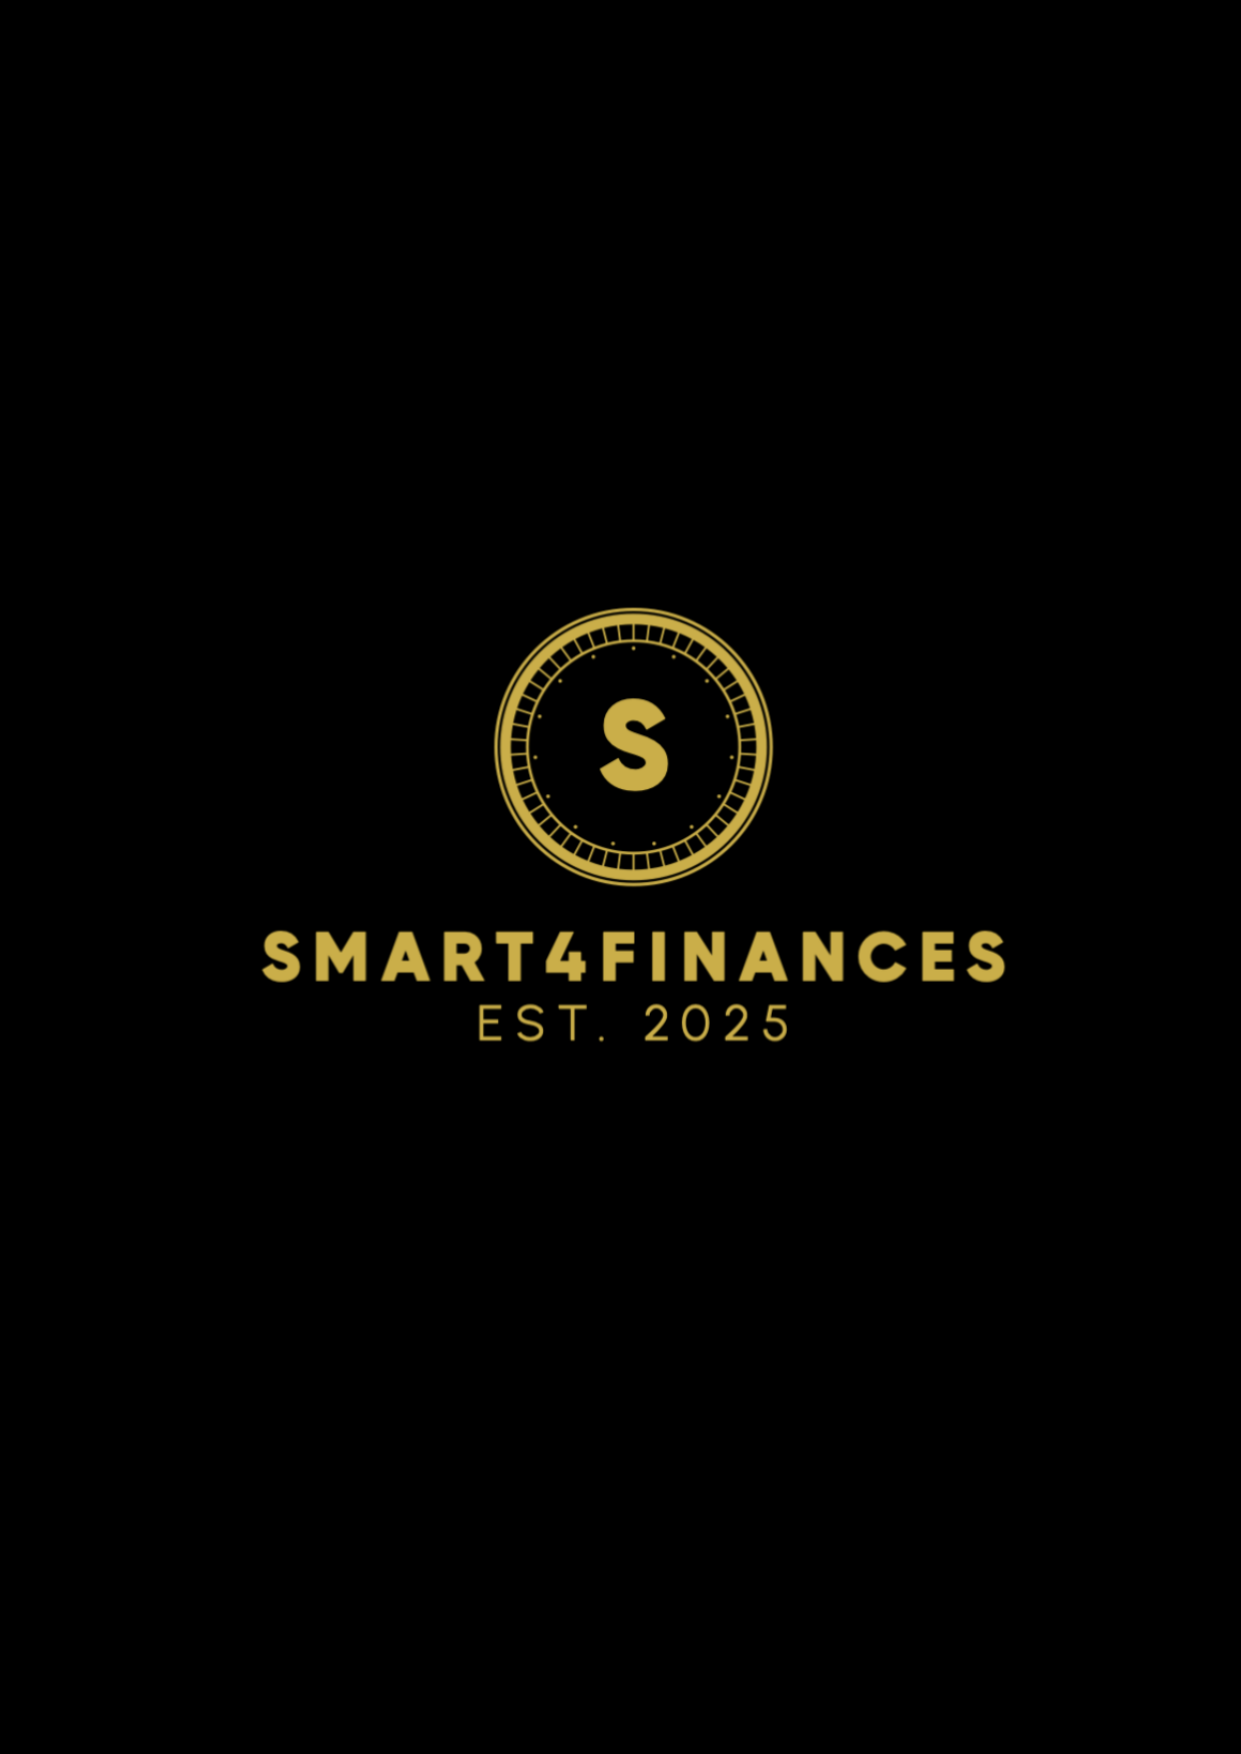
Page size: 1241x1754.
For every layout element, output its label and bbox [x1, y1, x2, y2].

picture [177, 531, 1093, 1077]
